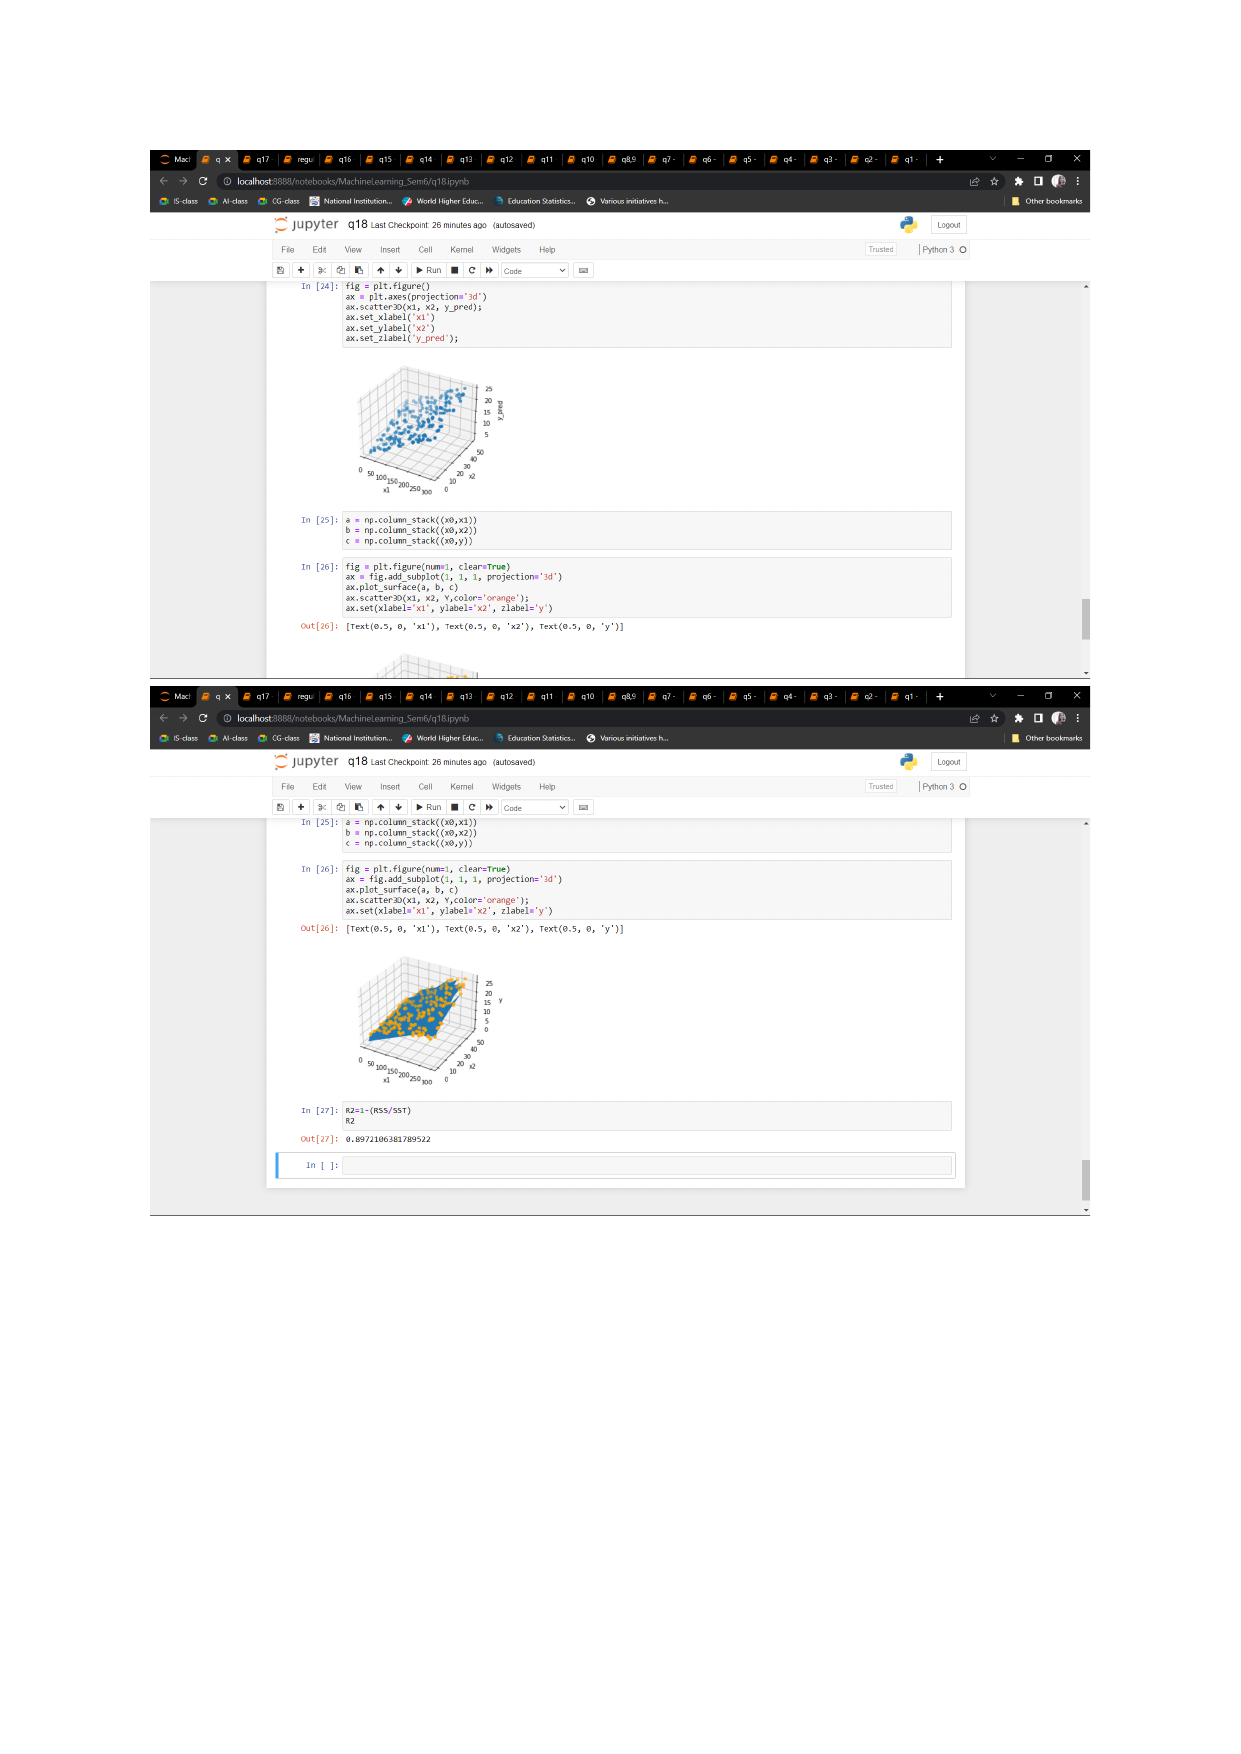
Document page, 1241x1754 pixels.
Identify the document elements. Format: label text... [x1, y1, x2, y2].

picture [150, 150, 1091, 679]
picture [150, 686, 1091, 1216]
